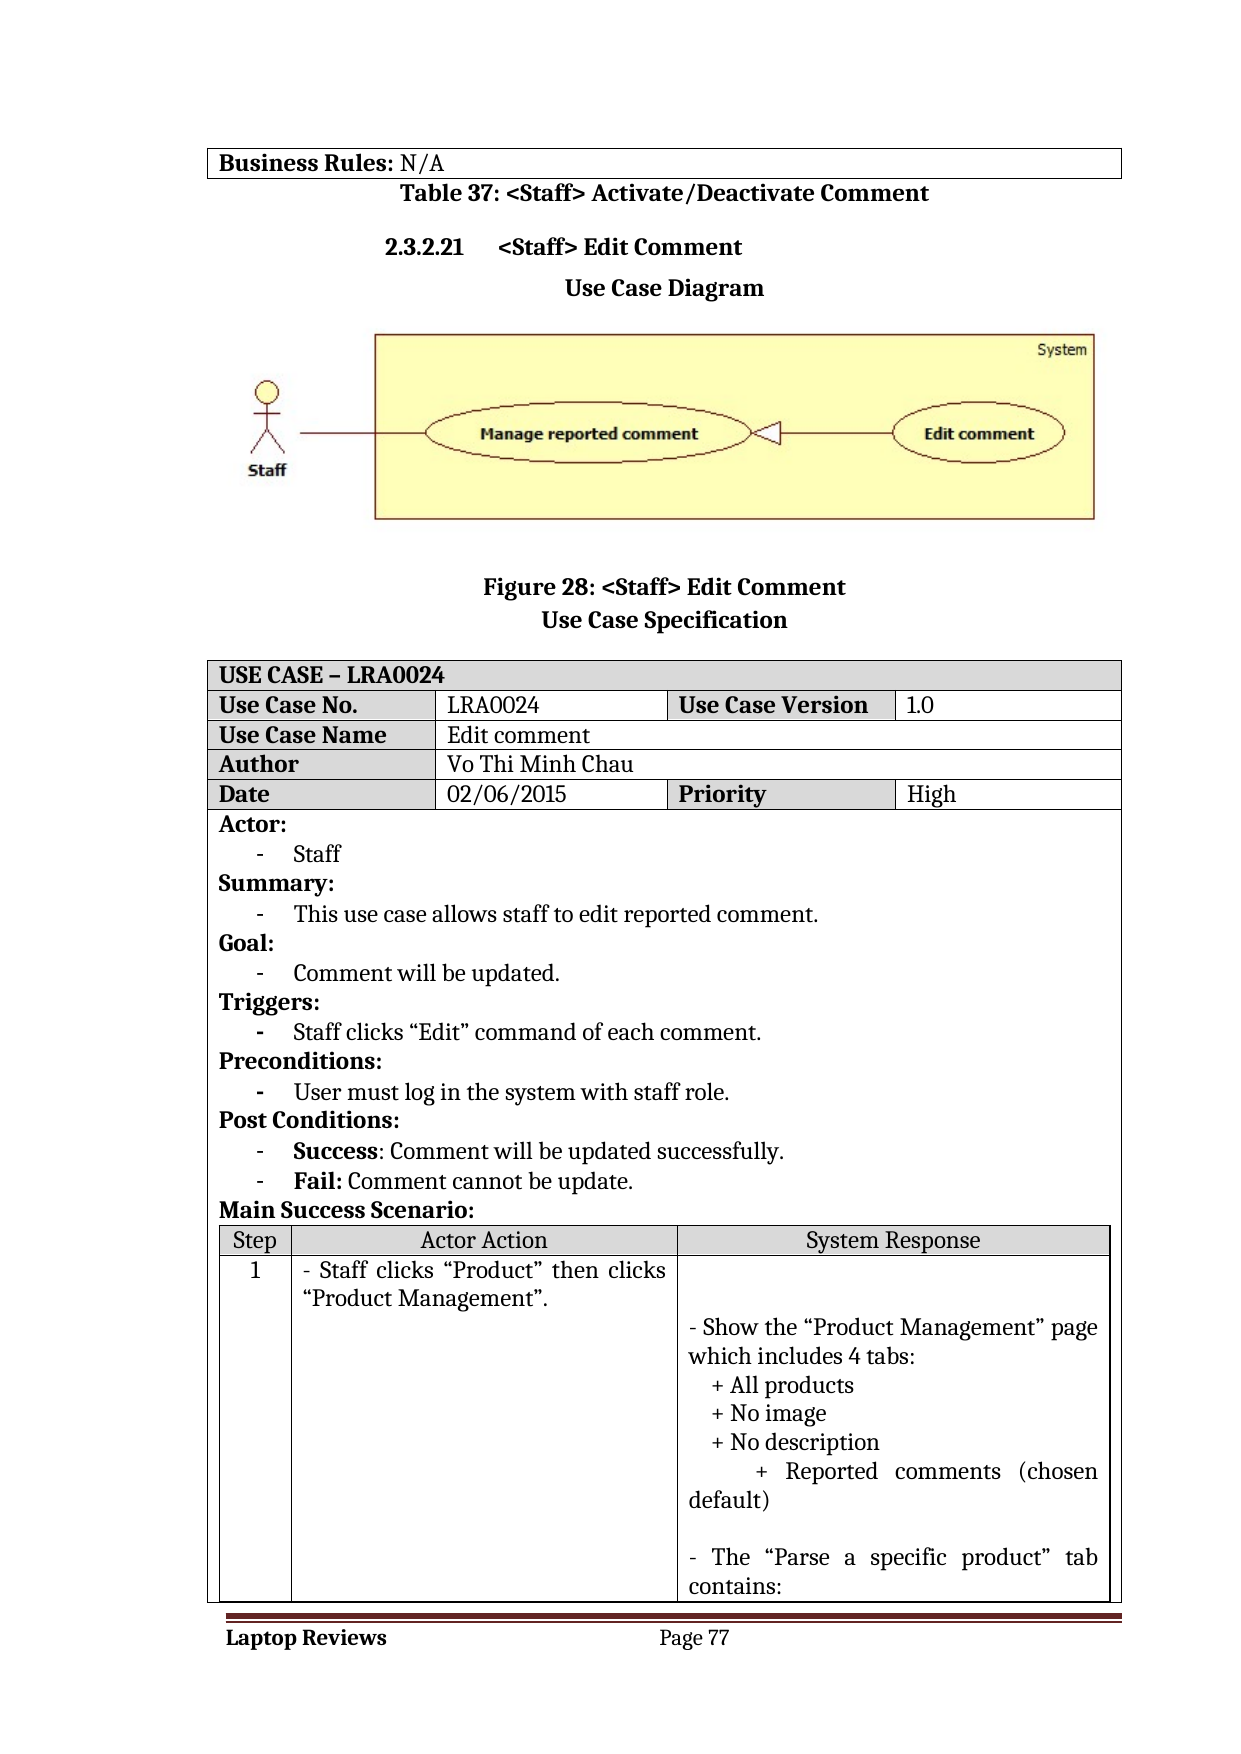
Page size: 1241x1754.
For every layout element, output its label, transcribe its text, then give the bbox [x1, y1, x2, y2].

table_cell High [896, 780, 1121, 809]
table_cell Priority [668, 780, 895, 809]
subtitle Figure 28: <Staff> Edit Comment [207, 573, 1122, 602]
text Use Case Diagram [207, 274, 1122, 306]
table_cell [208, 149, 1121, 177]
table_cell Use Case No. [208, 691, 435, 719]
table_cell Author [208, 750, 435, 779]
subtitle <Staff> Edit Comment [385, 232, 1122, 261]
picture [206, 306, 1123, 548]
table_cell Edit comment [436, 721, 1121, 749]
table_cell 1.0 [896, 691, 1121, 719]
text Use Case Specification [207, 606, 1122, 635]
text Table 37: <Staff> Activate/Deactivate Comment [207, 179, 1122, 207]
table_cell 02/06/2015 [436, 780, 667, 809]
table_cell LRA0024 [436, 691, 667, 719]
table_cell Vo Thi Minh Chau [436, 750, 1121, 779]
table_cell Use Case Version [668, 691, 895, 719]
table_cell Date [208, 780, 435, 809]
table_cell Use Case Name [208, 721, 435, 749]
table_header USE CASE – LRA0024 [208, 661, 1121, 690]
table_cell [208, 810, 1121, 1602]
